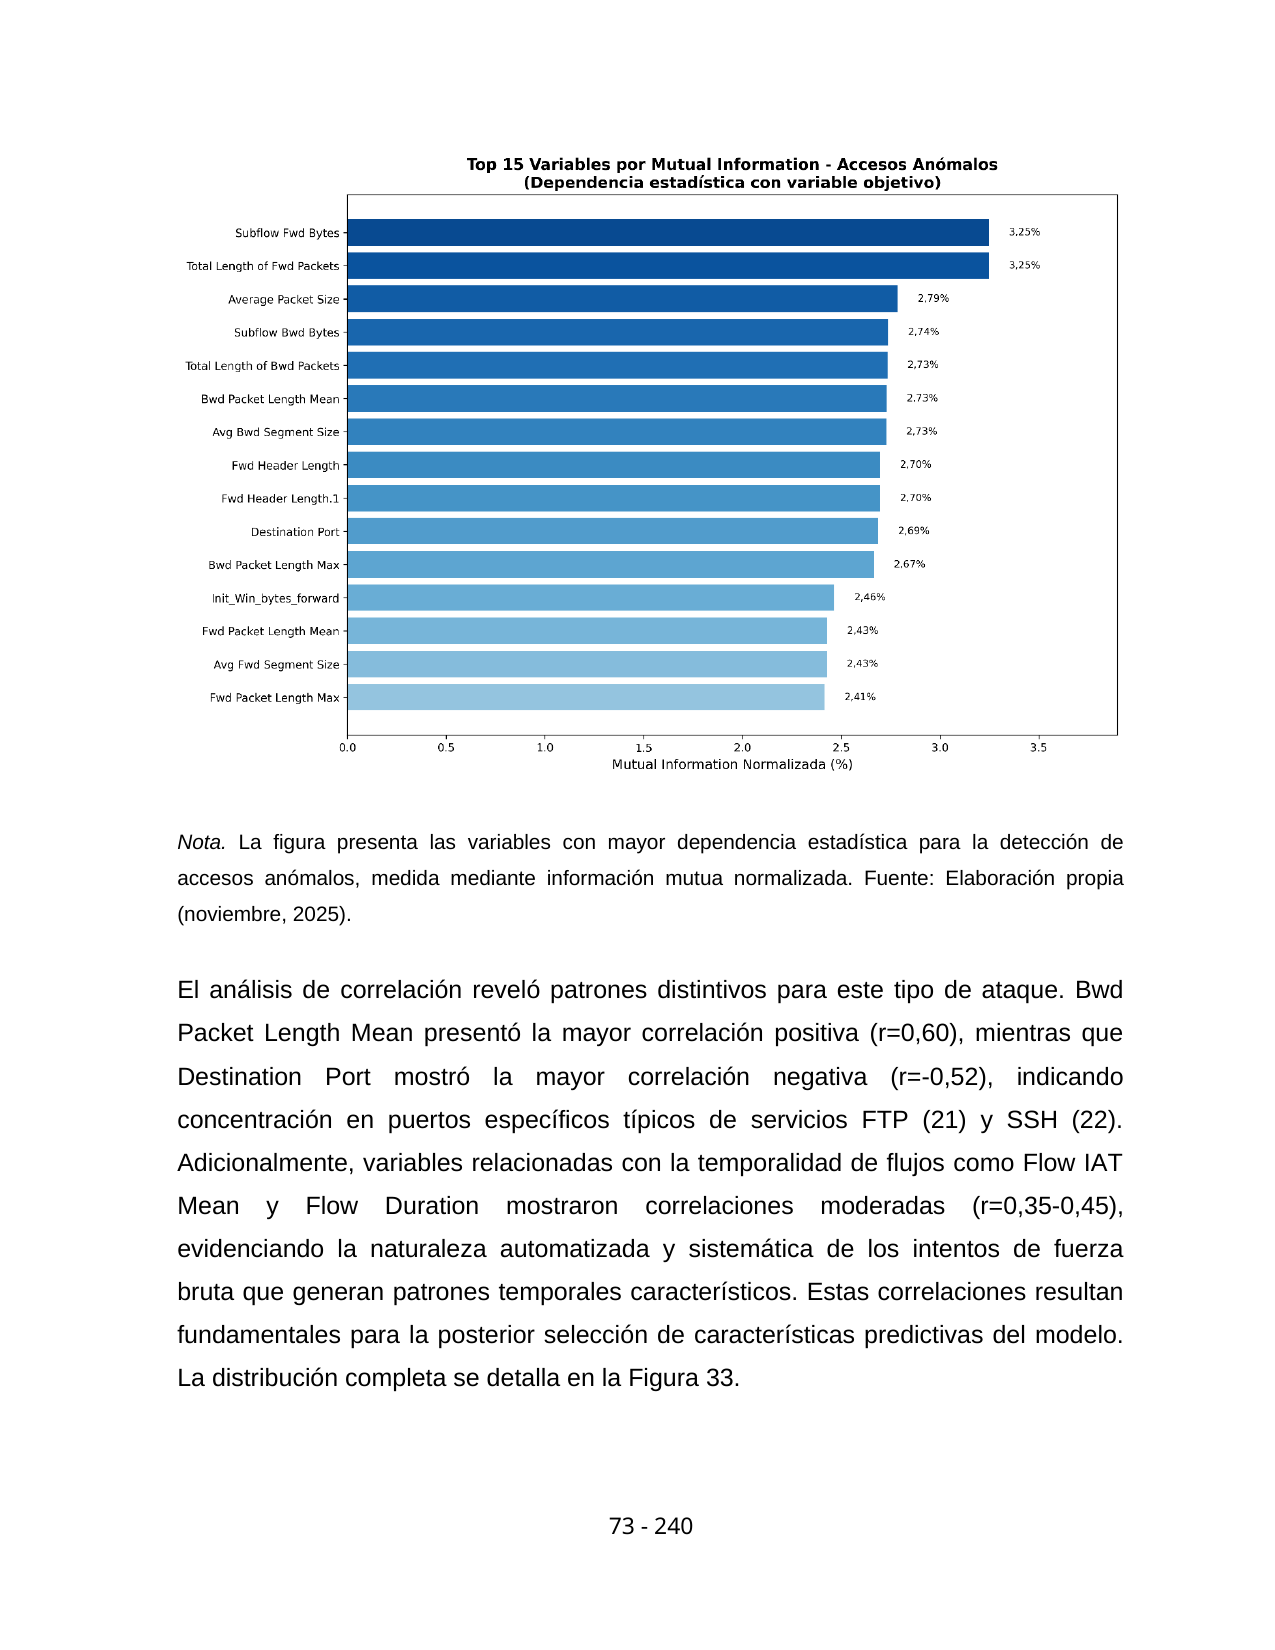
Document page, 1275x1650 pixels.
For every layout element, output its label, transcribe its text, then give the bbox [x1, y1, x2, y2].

text El análisis de correlación reveló patrones distintivos para este tipo de ataque. Bwd Packet Length Mean presentó la mayor correlación positiva (r=0,60), mientras que Destination Port mostró la mayor correlación negativa (r=-0,52), indicando concentración en puertos específicos típicos de servicios FTP (21) y SSH (22). Adicionalmente, variables relacionadas con la temporalidad de flujos como Flow IAT Mean y Flow Duration mostraron correlaciones moderadas (r=0,35-0,45), evidenciando la naturaleza automatizada y sistemática de los intentos de fuerza bruta que generan patrones temporales característicos. Estas correlaciones resultan fundamentales para la posterior selección de características predictivas del modelo. La distribución completa se detalla en la Figura 33. [177, 975, 1125, 1392]
picture [177, 150, 1125, 779]
text Nota. La figura presenta las variables con mayor dependencia estadística para la detección de accesos anómalos, medida mediante información mutua normalizada. Fuente: Elaboración propia (noviembre, 2025). [177, 830, 1125, 926]
